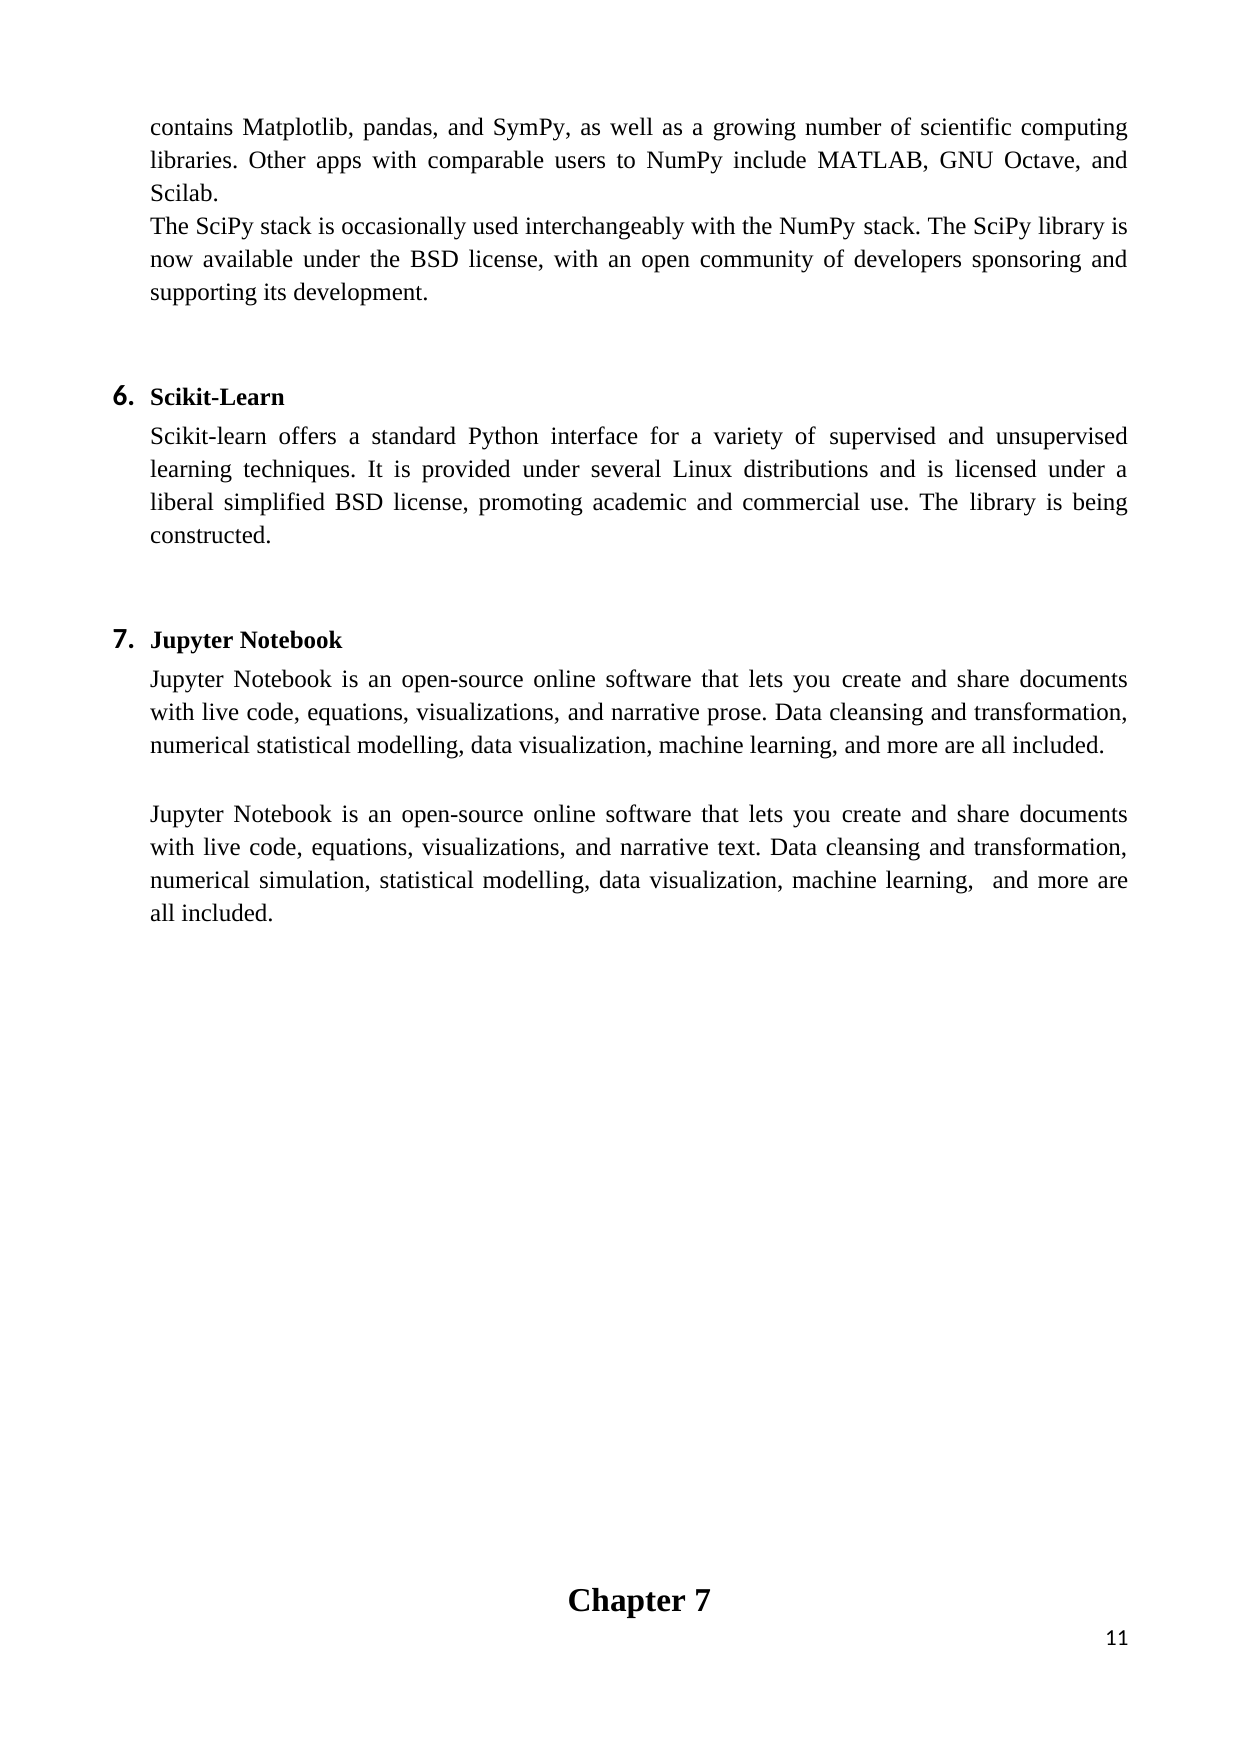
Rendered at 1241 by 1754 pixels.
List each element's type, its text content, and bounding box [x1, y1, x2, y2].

text Jupyter Notebook is an open-source online software that lets you create and share documents with live code, equations, visualizations, and narrative prose. Data cleansing and transformation, numerical statistical modelling, data visualization, machine learning, and more are all included. [150, 664, 1128, 758]
text Chapter 7 [150, 1581, 1128, 1619]
text Jupyter Notebook is an open-source online software that lets you create and share documents with live code, equations, visualizations, and narrative text. Data cleansing and transformation, numerical simulation, statistical modelling, data visualization, machine learning, and more are all included. [150, 799, 1128, 926]
list Jupyter Notebook [112, 620, 1128, 655]
text The SciPy stack is occasionally used interchangeably with the NumPy stack. The SciPy library is now available under the BSD license, with an open community of developers sponsoring and supporting its development. [150, 211, 1128, 306]
text Scikit-learn offers a standard Python interface for a variety of supervised and unsupervised learning techniques. It is provided under several Linux distributions and is licensed under a liberal simplified BSD license, promoting academic and commercial use. The library is being constructed. [150, 421, 1128, 549]
list Scikit-Learn [112, 377, 1128, 413]
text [150, 112, 1128, 207]
